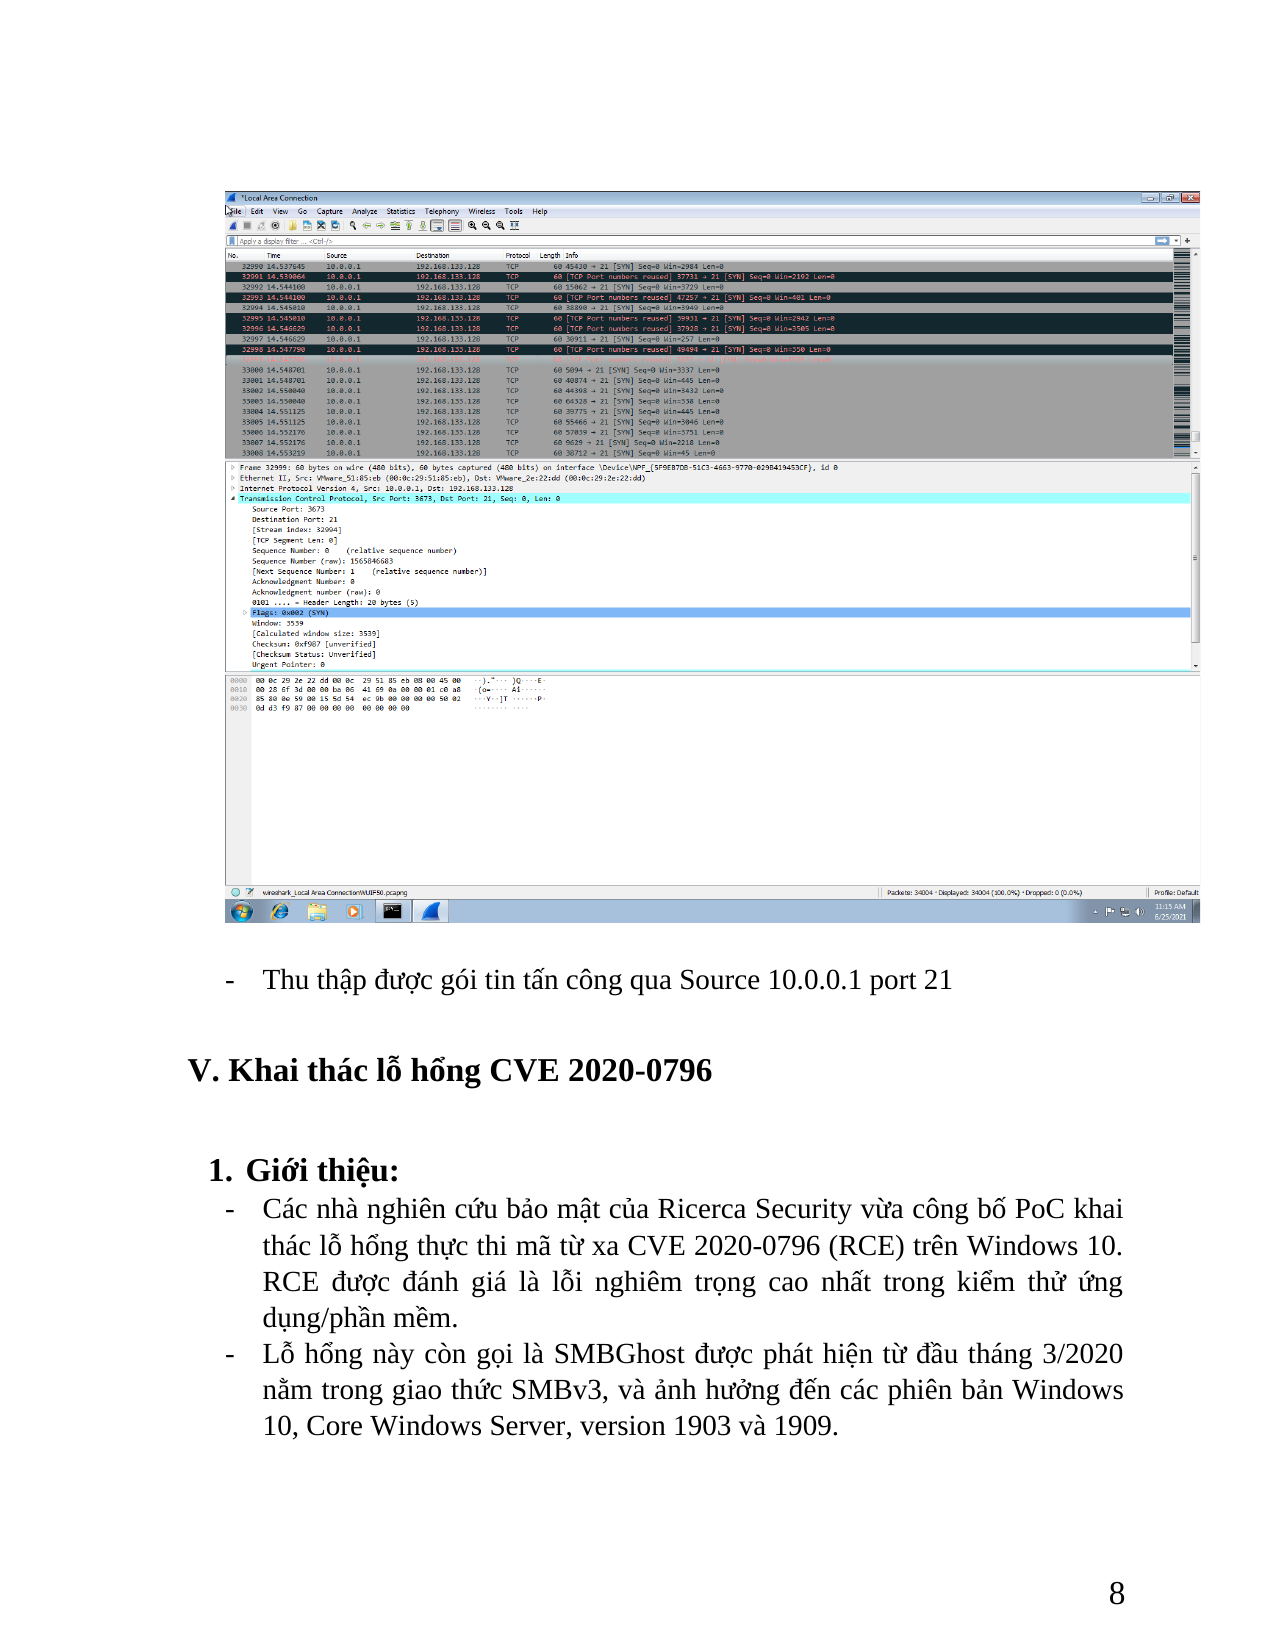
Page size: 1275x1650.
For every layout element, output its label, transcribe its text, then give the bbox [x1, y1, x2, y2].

list Giới thiệu: [208, 1150, 1125, 1188]
text V. Khai thác lỗ hổng CVE 2020-0796 [187, 1051, 1125, 1089]
list Các nhà nghiên cứu bảo mật của Ricerca Security vừa công bố PoC khai thác lỗ hổng thực thi mã từ xa CVE 2020-0796 (RCE) trên Windows 10. RCE được đánh giá là lỗi nghiêm trọng cao nhất trong kiểm thử ứng dụng/phần mềm. [225, 1191, 1125, 1333]
list Lỗ hổng này còn gọi là SMBGhost được phát hiện từ đầu tháng 3/2020 nằm trong giao thức SMBv3, và ảnh hưởng đến các phiên bản Windows 10, Core Windows Server, version 1903 và 1909. [225, 1336, 1125, 1442]
picture [225, 191, 1200, 923]
list Thu thập được gói tin tấn công qua Source 10.0.0.1 port 21 [225, 962, 1125, 995]
